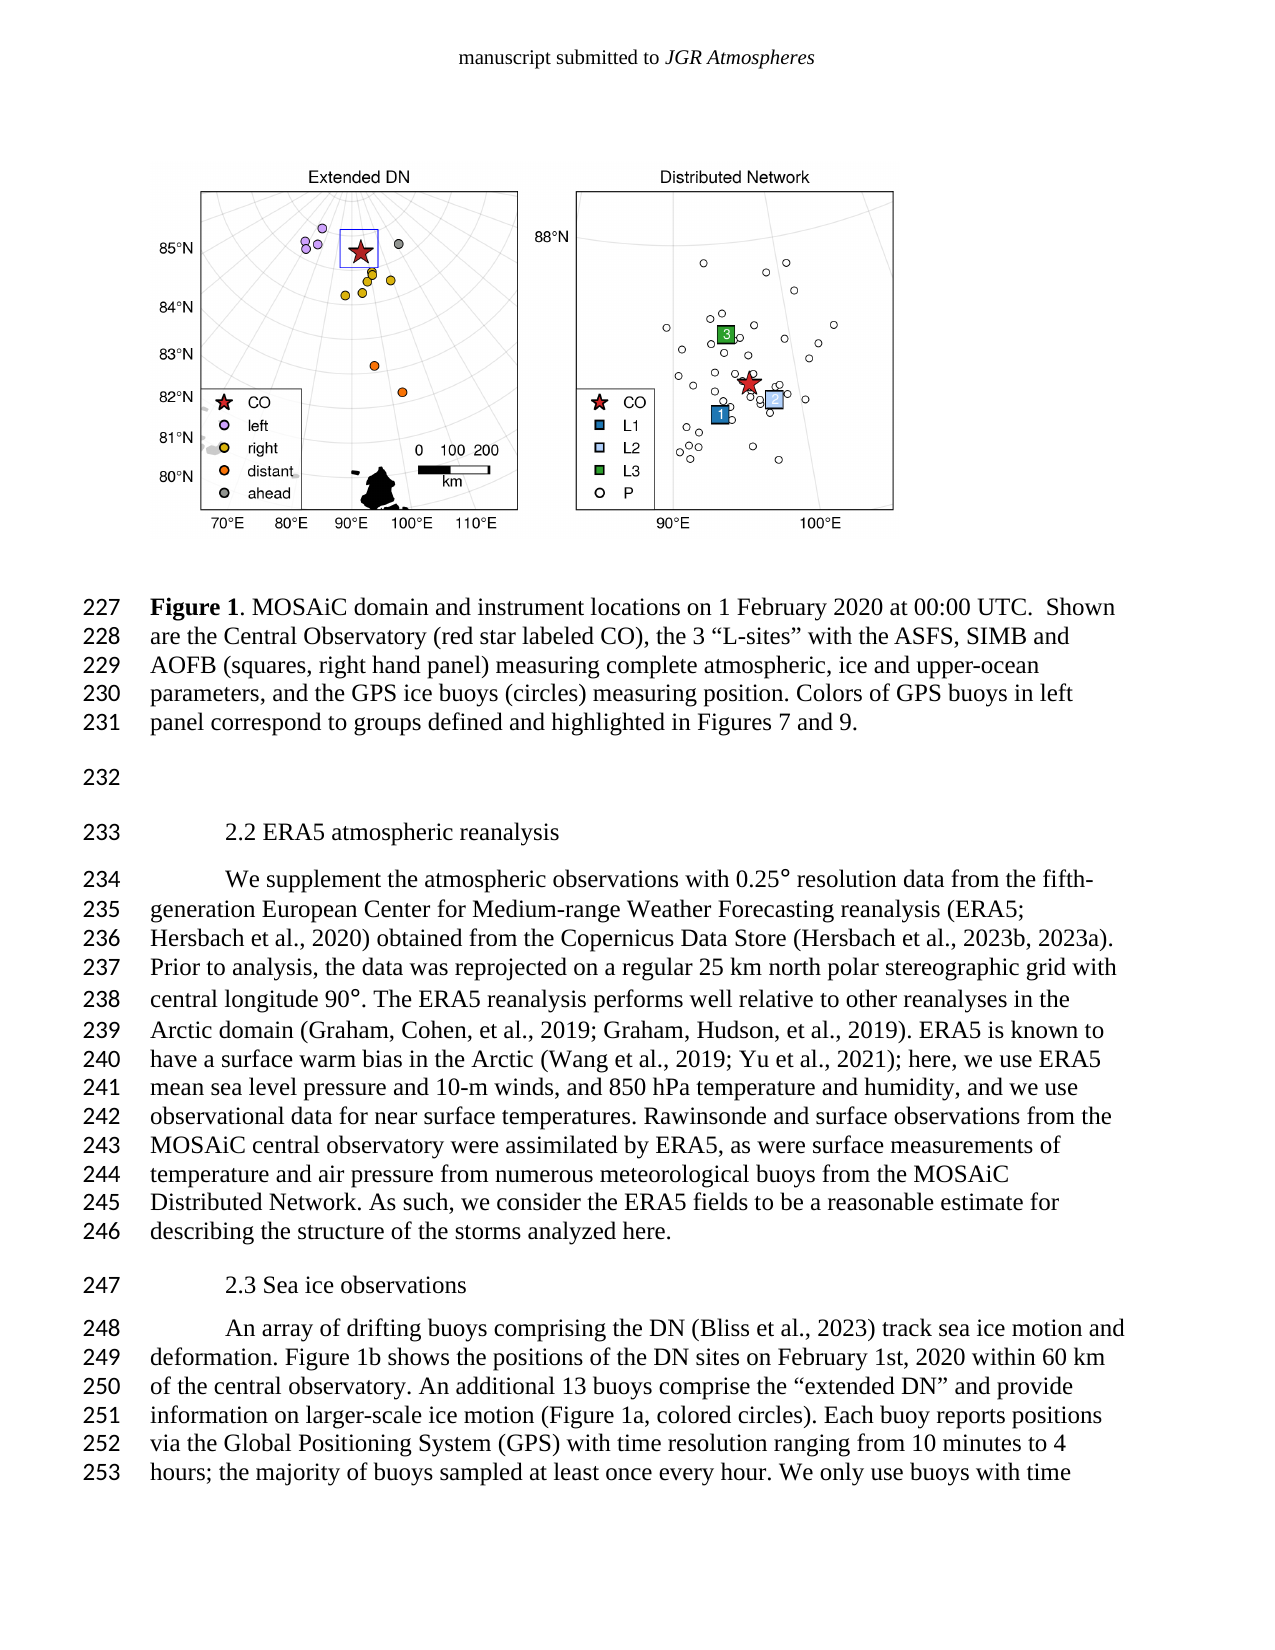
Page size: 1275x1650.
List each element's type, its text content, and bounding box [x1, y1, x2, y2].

subtitle 2.3 Sea ice observations [225, 1270, 1125, 1299]
text Figure 1. MOSAiC domain and instrument locations on 1 February 2020 at 00:00 UTC. Shown are the Central Observatory (red star labeled CO), the 3 “L-sites” with the ASFS, SIMB and AOFB (squares, right hand panel) measuring complete atmospheric, ice and upper-ocean parameters, and the GPS ice buoys (circles) measuring position. Colors of GPS buoys in left panel correspond to groups defined and highlighted in Figures 7 and 9. [150, 592, 1125, 736]
subtitle 2.2 ERA5 atmospheric reanalysis [225, 817, 1125, 846]
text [150, 1313, 1125, 1486]
text We supplement the atmospheric observations with 0.25° resolution data from the fifth-generation European Center for Medium-range Weather Forecasting reanalysis (ERA5; Hersbach et al., 2020) obtained from the Copernicus Data Store (Hersbach et al., 2023b, 2023a). Prior to analysis, the data was reprojected on a regular 25 km north polar stereographic grid with central longitude 90°. The ERA5 reanalysis performs well relative to other reanalyses in the Arctic domain (Graham, Cohen, et al., 2019; Graham, Hudson, et al., 2019). ERA5 is known to have a surface warm bias in the Arctic (Wang et al., 2019; Yu et al., 2021); here, we use ERA5 mean sea level pressure and 10-m winds, and 850 hPa temperature and humidity, and we use observational data for near surface temperatures. Rawinsonde and surface observations from the MOSAiC central observatory were assimilated by ERA5, as were surface measurements of temperature and air pressure from numerous meteorological buoys from the MOSAiC Distributed Network. As such, we consider the ERA5 fields to be a reasonable estimate for describing the structure of the storms analyzed here. [150, 861, 1125, 1245]
picture [150, 161, 901, 539]
